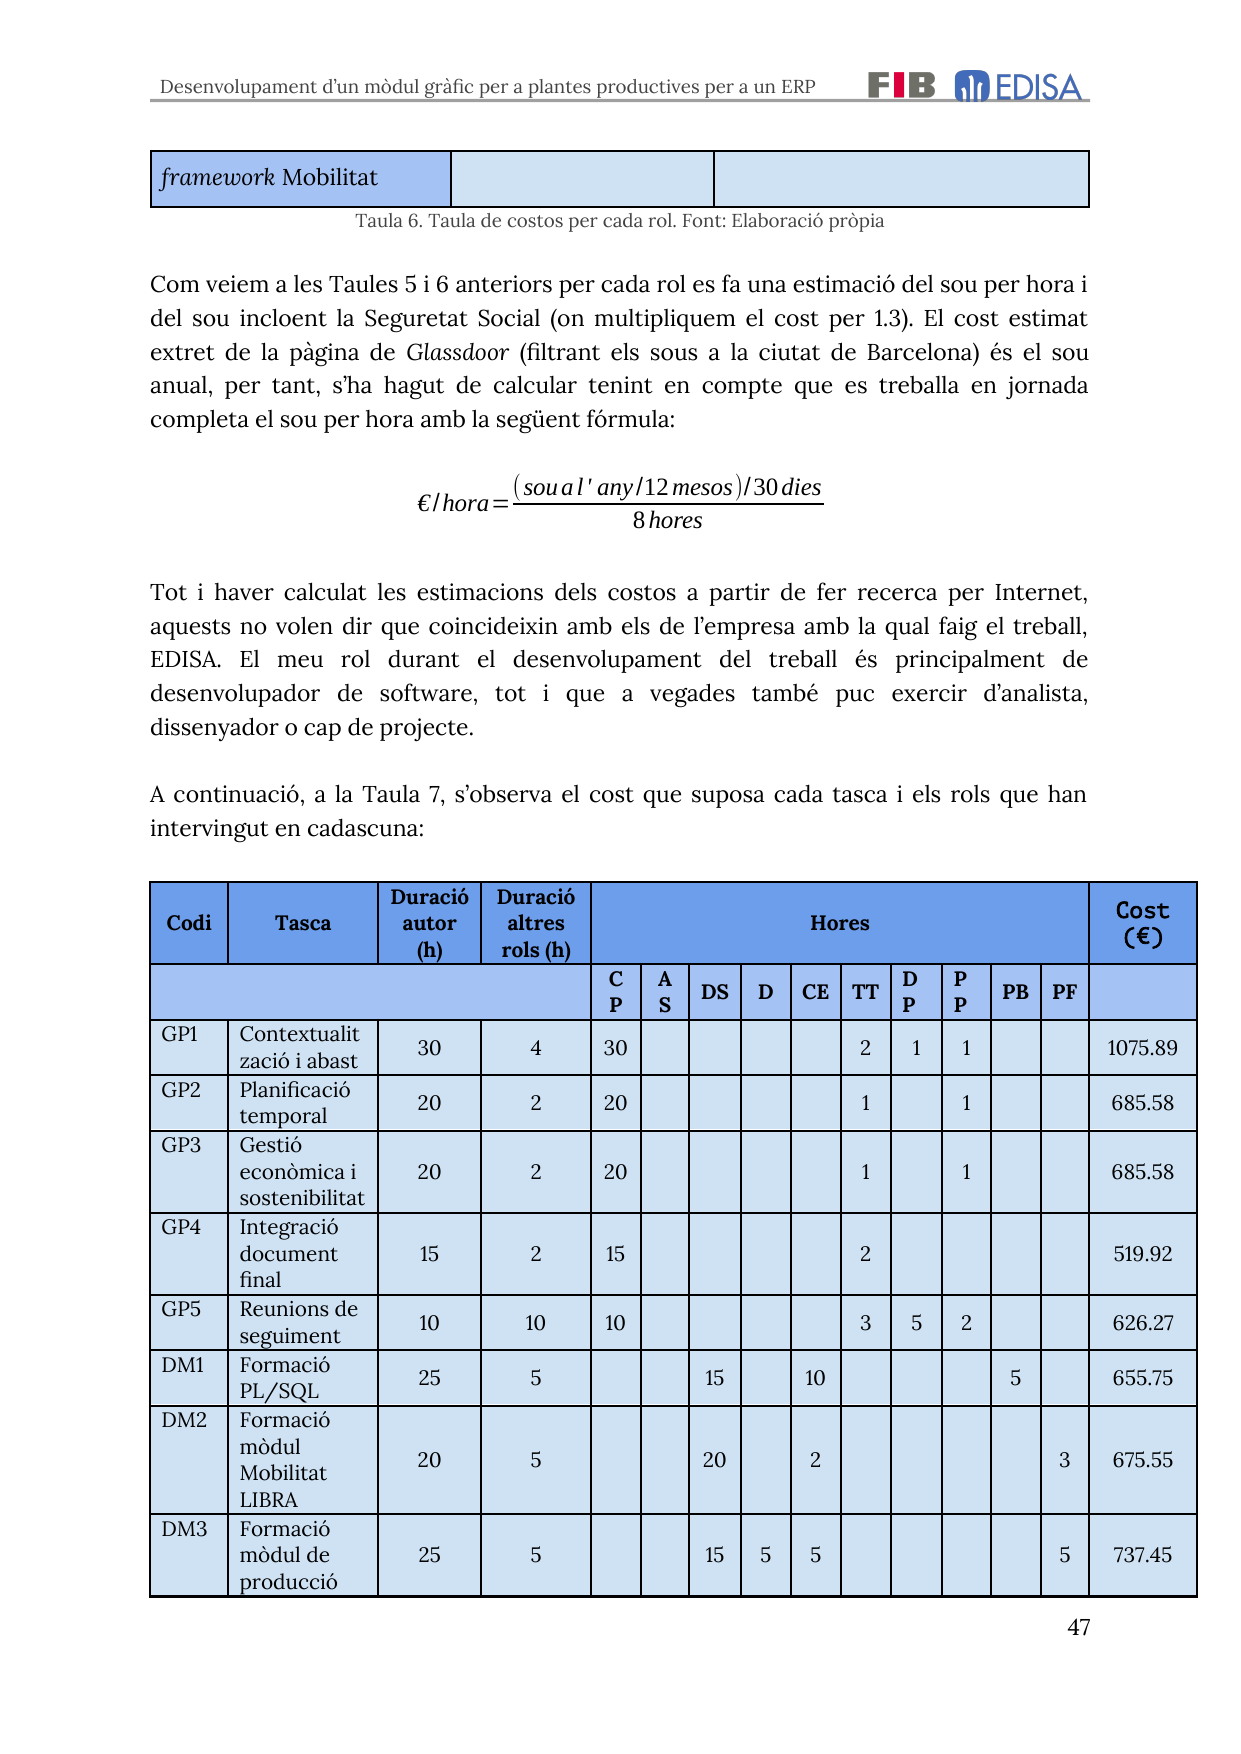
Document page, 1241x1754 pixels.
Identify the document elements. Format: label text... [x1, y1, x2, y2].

text Com veiem a les Taules 5 i 6 anteriors per cada rol es fa una estimació del sou per hora i del sou incloent la Seguretat Social (on multipliquem el cost per 1.3). El cost estimat extret de la pàgina de Glassdoor (filtrant els sous a la ciutat de Barcelona) és el sou anual, per tant, s’ha hagut de calcular tenint en compte que es treballa en jornada completa el sou per hora amb la següent fórmula: [150, 269, 1090, 434]
table_cell PP [943, 965, 990, 1019]
table_cell [892, 1351, 941, 1404]
table_cell 5 [482, 1351, 590, 1404]
table_cell DS [690, 965, 740, 1019]
table_cell 25 [379, 1351, 480, 1404]
table_cell [1042, 1351, 1088, 1404]
table_cell [792, 1214, 840, 1294]
table_cell 20 [690, 1407, 740, 1513]
table_cell Formació mòdul Mobilitat LIBRA [229, 1407, 377, 1513]
table_cell 1075.89 [1090, 1021, 1196, 1074]
table_cell GP5 [151, 1296, 227, 1349]
text Tot i haver calculat les estimacions dels costos a partir de fer recerca per Internet, aquests no volen dir que coincideixin amb els de l’empresa amb la qual faig el treball, EDISA. El meu rol durant el desenvolupament del treball és principalment de desenvolupador de software, tot i que a vegades també puc exercir d’analista, dissenyador o cap de projecte. [150, 577, 1090, 742]
table_cell 5 [1042, 1515, 1088, 1595]
table_cell [992, 1407, 1040, 1513]
table_cell [690, 1076, 740, 1129]
table_cell 10 [592, 1296, 640, 1349]
table_cell 20 [379, 1132, 480, 1212]
table_cell [742, 1132, 790, 1212]
table_cell 20 [379, 1076, 480, 1129]
table_cell [742, 1296, 790, 1349]
table_cell DM3 [151, 1515, 227, 1595]
table_cell [690, 1021, 740, 1074]
table_cell 15 [690, 1515, 740, 1595]
table_header Tasca [229, 883, 377, 963]
table_cell 5 [792, 1515, 840, 1595]
table_cell [592, 1351, 640, 1404]
table_cell CP [592, 965, 640, 1019]
table_cell 5 [992, 1351, 1040, 1404]
table_cell 4 [482, 1021, 590, 1074]
table_cell TT [842, 965, 890, 1019]
table_cell 2 [482, 1132, 590, 1212]
table_cell Gestió econòmica i sostenibilitat [229, 1132, 377, 1212]
table_cell 5 [482, 1407, 590, 1513]
table_cell [892, 1076, 941, 1129]
table_cell GP1 [151, 1021, 227, 1074]
table_cell [742, 1021, 790, 1074]
table_header Duració altres rols (h) [482, 883, 590, 963]
table_cell 1 [842, 1076, 890, 1129]
table_cell [1042, 1021, 1088, 1074]
table_cell [742, 1214, 790, 1294]
table_header Codi [151, 883, 227, 963]
text Taula 6. Taula de costos per cada rol. Font: Elaboració pròpia [150, 208, 1090, 232]
table_cell Formació PL/SQL [229, 1351, 377, 1404]
table_cell [642, 1076, 688, 1129]
table_cell DP [892, 965, 941, 1019]
table_cell GP3 [151, 1132, 227, 1212]
table_cell 685.58 [1090, 1132, 1196, 1212]
table_cell 25 [379, 1515, 480, 1595]
table_cell AS [642, 965, 688, 1019]
table_cell 10 [482, 1296, 590, 1349]
table_cell 1 [892, 1021, 941, 1074]
table_cell [642, 1407, 688, 1513]
table_cell [792, 1296, 840, 1349]
table_cell 3 [1042, 1407, 1088, 1513]
table_cell [992, 1214, 1040, 1294]
table_cell 5 [892, 1296, 941, 1349]
table_cell 15 [592, 1214, 640, 1294]
table_cell [690, 1132, 740, 1212]
table_cell [742, 1351, 790, 1404]
table_cell 23.13 [715, 152, 1088, 206]
table_cell 1 [943, 1076, 990, 1129]
table_cell Reunions de seguiment [229, 1296, 377, 1349]
table_cell [992, 1515, 1040, 1595]
table_cell 2 [482, 1214, 590, 1294]
table_cell [892, 1407, 941, 1513]
table_cell [642, 1351, 688, 1404]
table_cell [792, 1076, 840, 1129]
table_cell [943, 1214, 990, 1294]
table_cell [992, 1021, 1040, 1074]
table_cell [943, 1407, 990, 1513]
table_cell 17.79 [452, 152, 713, 206]
table_cell 655.75 [1090, 1351, 1196, 1404]
table_cell 15 [690, 1351, 740, 1404]
table_cell PB [992, 965, 1040, 1019]
table_cell [992, 1296, 1040, 1349]
table_cell [642, 1021, 688, 1074]
table_cell [642, 1515, 688, 1595]
table_cell 5 [482, 1515, 590, 1595]
table_cell [1042, 1132, 1088, 1212]
table_cell [892, 1132, 941, 1212]
table_cell [592, 1515, 640, 1595]
table_cell 10 [792, 1351, 840, 1404]
table_cell 1 [842, 1132, 890, 1212]
table_cell [892, 1515, 941, 1595]
table_cell [992, 1076, 1040, 1129]
table_cell [842, 1351, 890, 1404]
table_cell [690, 1296, 740, 1349]
table_cell 626.27 [1090, 1296, 1196, 1349]
table_cell [892, 1214, 941, 1294]
table_cell DM2 [151, 1407, 227, 1513]
table_cell 15 [379, 1214, 480, 1294]
table_cell [642, 1296, 688, 1349]
table_cell D [742, 965, 790, 1019]
table_cell [592, 1407, 640, 1513]
table_cell Formació mòdul de producció [229, 1515, 377, 1595]
table_cell GP4 [151, 1214, 227, 1294]
table_cell DM1 [151, 1351, 227, 1404]
table_cell [742, 1407, 790, 1513]
table_cell Contextualització i abast [229, 1021, 377, 1074]
table_cell 1 [943, 1021, 990, 1074]
table_cell 2 [943, 1296, 990, 1349]
table_cell 2 [792, 1407, 840, 1513]
table_cell [842, 1407, 890, 1513]
table_cell [151, 965, 590, 1019]
table_cell Integració document final [229, 1214, 377, 1294]
table_cell [943, 1515, 990, 1595]
table_cell [642, 1132, 688, 1212]
table_cell 1 [943, 1132, 990, 1212]
table_cell 737.45 [1090, 1515, 1196, 1595]
table_cell [842, 1515, 890, 1595]
picture [954, 70, 1082, 102]
table_cell [1042, 1296, 1088, 1349]
table_cell 2 [842, 1214, 890, 1294]
table_cell 20 [592, 1132, 640, 1212]
table_cell Planificació temporal [229, 1076, 377, 1129]
table_header Duració autor (h) [379, 883, 480, 963]
table_cell 2 [482, 1076, 590, 1129]
table_cell 20 [592, 1076, 640, 1129]
table_cell 30 [592, 1021, 640, 1074]
table_header Cost (€) [1090, 883, 1196, 963]
table_cell 10 [379, 1296, 480, 1349]
table_cell 675.55 [1090, 1407, 1196, 1513]
table_cell [1042, 1076, 1088, 1129]
table_cell [642, 1214, 688, 1294]
table_cell GP2 [151, 1076, 227, 1129]
table_cell 20 [379, 1407, 480, 1513]
text A continuació, a la Taula 7, s’observa el cost que suposa cada tasca i els rols que han intervingut en cadascuna: [150, 780, 1090, 843]
table_cell 30 [379, 1021, 480, 1074]
table_header Hores [592, 883, 1088, 963]
table_cell [742, 1076, 790, 1129]
table_cell [1042, 1214, 1088, 1294]
table_cell [792, 1132, 840, 1212]
table_cell [943, 1351, 990, 1404]
table_cell [690, 1214, 740, 1294]
table_cell 685.58 [1090, 1076, 1196, 1129]
table_cell 519.92 [1090, 1214, 1196, 1294]
table_cell [792, 1021, 840, 1074]
table_cell PF [1042, 965, 1088, 1019]
picture [857, 70, 938, 102]
table_cell [992, 1132, 1040, 1212]
table_cell CE [792, 965, 840, 1019]
table_cell [1090, 965, 1196, 1019]
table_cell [152, 152, 450, 206]
table_cell 2 [842, 1021, 890, 1074]
table_cell 3 [842, 1296, 890, 1349]
table_cell 5 [742, 1515, 790, 1595]
